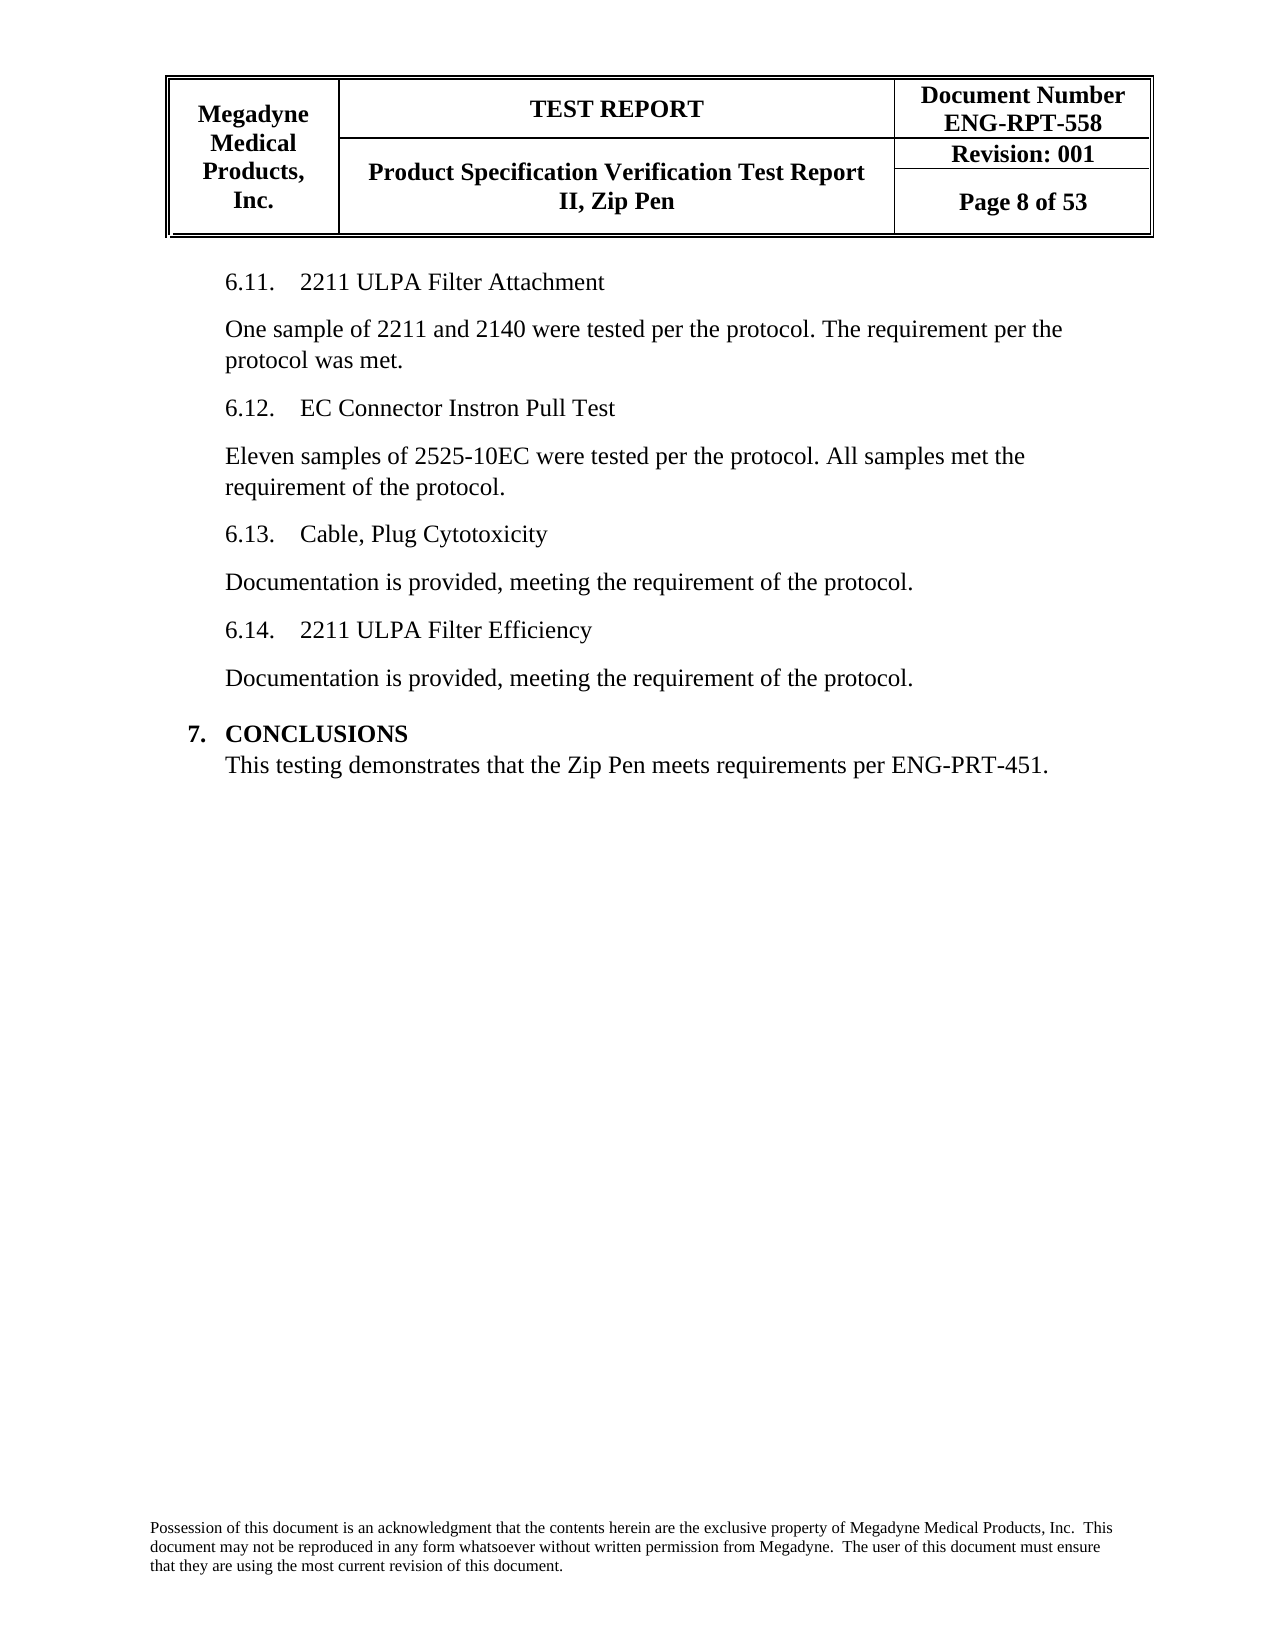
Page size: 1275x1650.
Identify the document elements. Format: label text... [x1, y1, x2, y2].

text Eleven samples of 2525-10EC were tested per the protocol. All samples met the requirement of the protocol. [225, 441, 1125, 501]
text One sample of 2211 and 2140 were tested per the protocol. The requirement per the protocol was met. [225, 314, 1125, 374]
text Documentation is provided, meeting the requirement of the protocol. [225, 663, 1125, 691]
text 6.11. 2211 ULPA Filter Attachment [225, 267, 1125, 295]
text 6.12. EC Connector Instron Pull Test [225, 393, 1125, 422]
subtitle conclusions [187, 719, 1125, 747]
text 6.14. 2211 ULPA Filter Efficiency [225, 615, 1125, 644]
text This testing demonstrates that the Zip Pen meets requirements per ENG-PRT-451. [225, 750, 1125, 778]
text 6.13. Cable, Plug Cytotoxicity [225, 519, 1125, 548]
text Documentation is provided, meeting the requirement of the protocol. [225, 567, 1125, 596]
